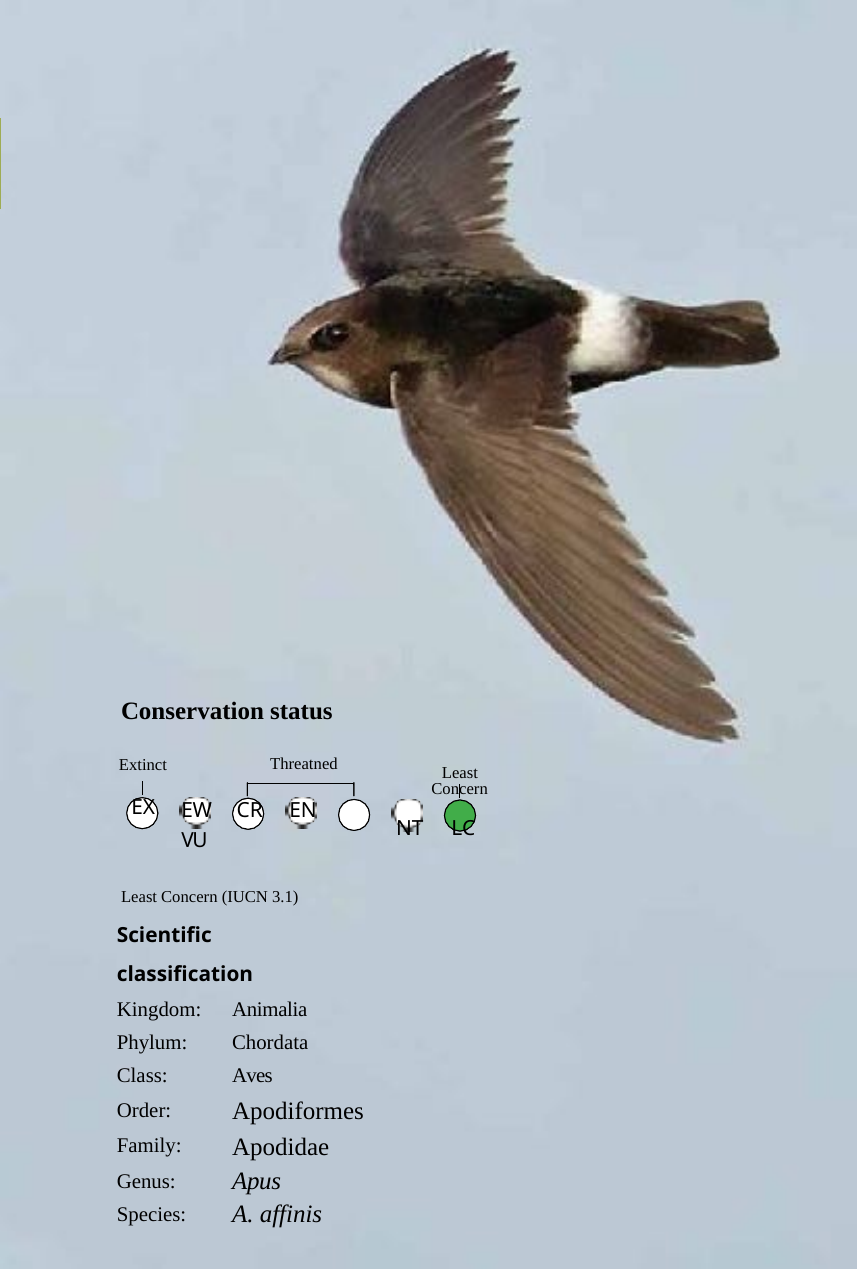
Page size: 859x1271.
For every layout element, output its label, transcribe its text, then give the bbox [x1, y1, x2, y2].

text Least Concern (IUCN 3.1) [121, 887, 368, 906]
text Least Concern [431, 765, 490, 798]
subtitle Conservation status [121, 696, 858, 724]
text Scientific classification Kingdom: Animalia Phylum: Chordata [117, 920, 310, 1054]
picture [0, 0, 857, 1269]
text Species: A. affinis [117, 1198, 368, 1227]
text Genus: Apus [117, 1165, 368, 1195]
text Order: Apodiformes [117, 1096, 368, 1125]
text Class: Aves [117, 1063, 368, 1087]
text EX EW CR EN VU [131, 792, 367, 853]
text NT LC [396, 813, 858, 842]
text Family: Apodidae [117, 1132, 368, 1161]
text Extinct Threatned [119, 753, 367, 774]
